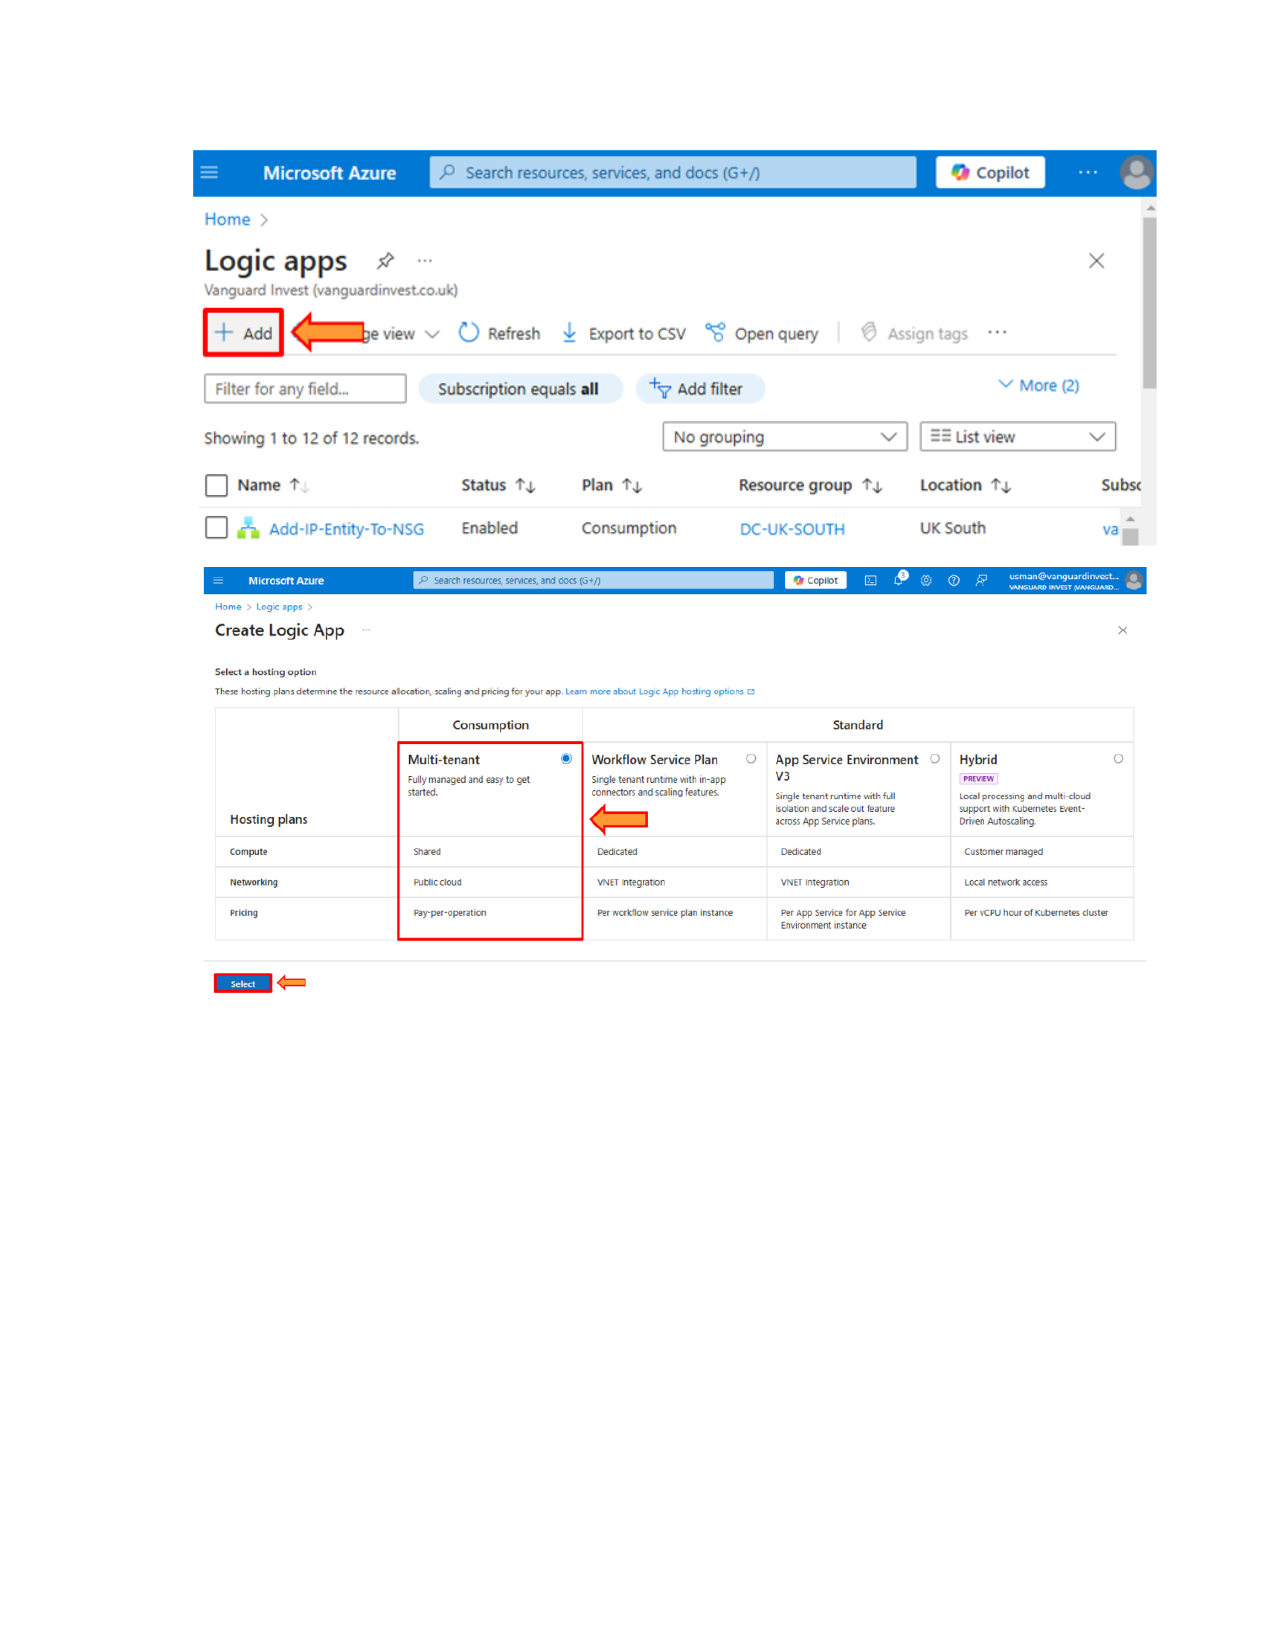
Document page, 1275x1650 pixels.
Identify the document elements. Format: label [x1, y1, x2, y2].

picture [192, 150, 1158, 547]
picture [203, 567, 1147, 994]
